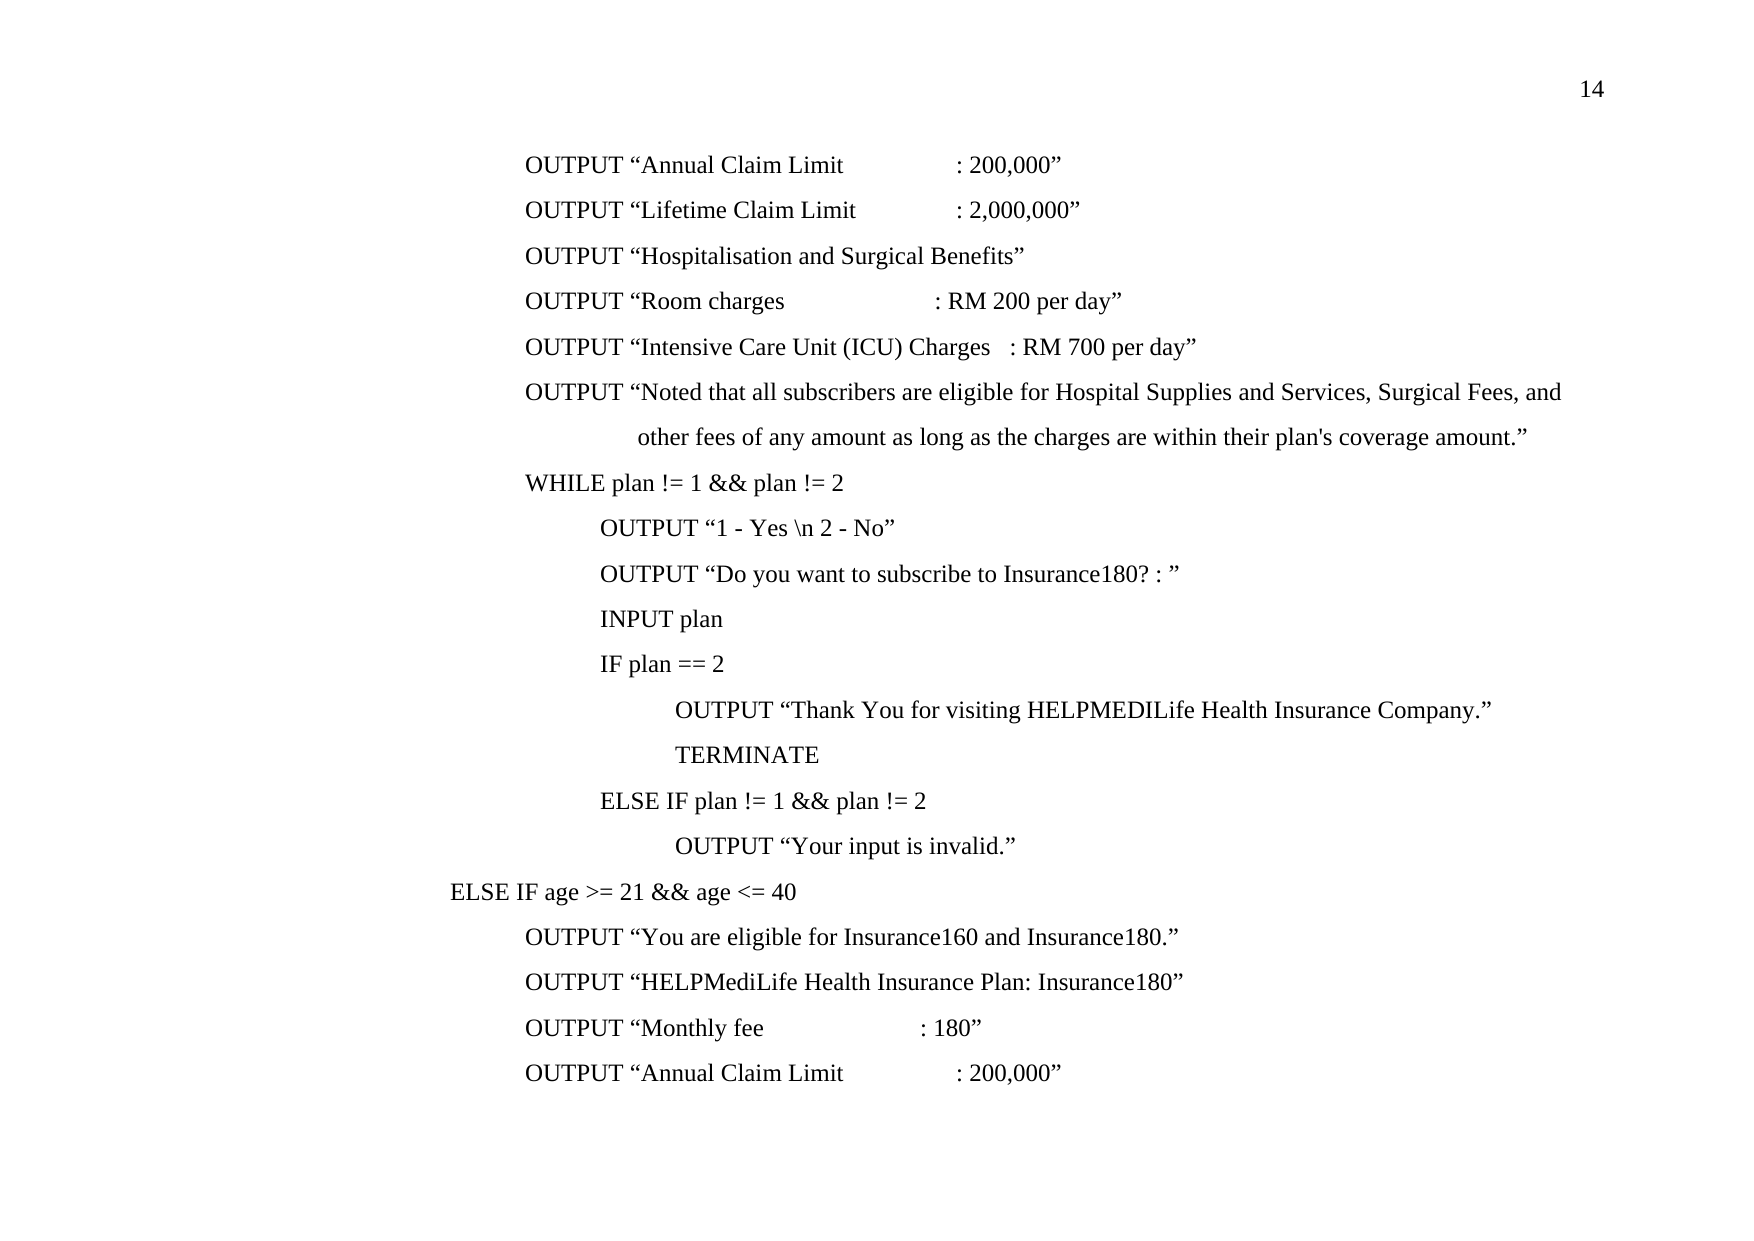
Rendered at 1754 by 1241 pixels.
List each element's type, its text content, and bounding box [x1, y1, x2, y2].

text OUTPUT “Hospitalisation and Surgical Benefits” [150, 241, 1604, 269]
text TERMINATE [150, 740, 1604, 769]
text OUTPUT “Annual Claim Limit : 200,000” [150, 1058, 1604, 1087]
text other fees of any amount as long as the charges are within their plan's coverage amount.” [600, 422, 1604, 451]
text OUTPUT “Noted that all subscribers are eligible for Hospital Supplies and Services, Surgical Fees, and [150, 377, 1604, 406]
text OUTPUT “HELPMediLife Health Insurance Plan: Insurance180” [150, 967, 1604, 996]
text ELSE IF plan != 1 && plan != 2 [150, 786, 1604, 814]
text OUTPUT “You are eligible for Insurance160 and Insurance180.” [150, 922, 1604, 951]
text OUTPUT “Monthly fee : 180” [150, 1013, 1604, 1042]
text OUTPUT “Intensive Care Unit (ICU) Charges : RM 700 per day” [150, 332, 1604, 360]
text OUTPUT “Lifetime Claim Limit : 2,000,000” [450, 195, 1604, 224]
text ELSE IF age >= 21 && age <= 40 [150, 877, 1604, 905]
text WHILE plan != 1 && plan != 2 [150, 468, 1604, 497]
text OUTPUT “Room charges : RM 200 per day” [150, 286, 1604, 315]
text OUTPUT “Your input is invalid.” [150, 831, 1604, 860]
text OUTPUT “1 - Yes \n 2 - No” [150, 513, 1604, 542]
text OUTPUT “Annual Claim Limit : 200,000” [150, 150, 1604, 179]
text IF plan == 2 [150, 649, 1604, 678]
text OUTPUT “Do you want to subscribe to Insurance180? : ” [150, 559, 1604, 587]
text INPUT plan [150, 604, 1604, 633]
text OUTPUT “Thank You for visiting HELPMEDILife Health Insurance Company.” [150, 695, 1604, 724]
